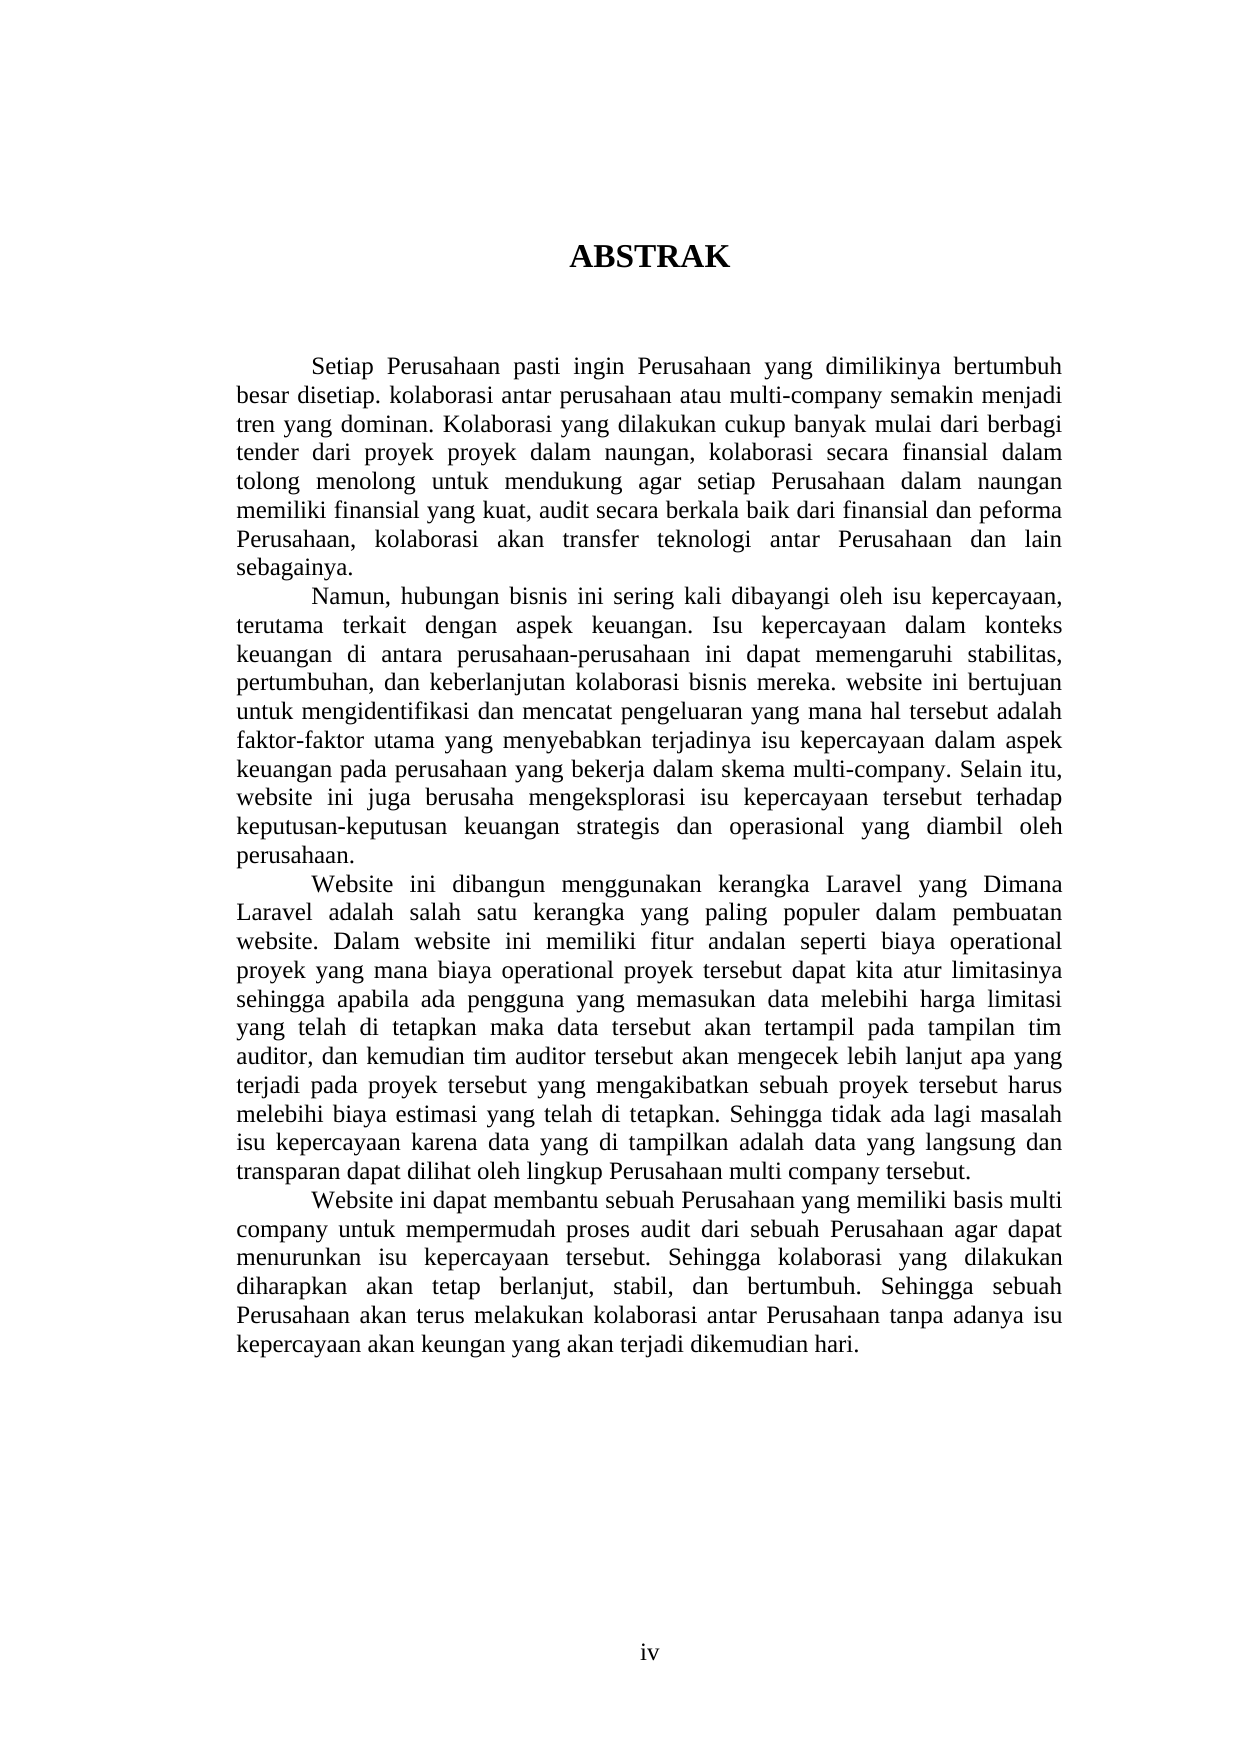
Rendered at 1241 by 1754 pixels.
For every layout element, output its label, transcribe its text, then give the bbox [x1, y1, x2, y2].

text ABSTRAK [236, 236, 1063, 274]
text Namun, hubungan bisnis ini sering kali dibayangi oleh isu kepercayaan, terutama terkait dengan aspek keuangan. Isu kepercayaan dalam konteks keuangan di antara perusahaan-perusahaan ini dapat memengaruhi stabilitas, pertumbuhan, dan keberlanjutan kolaborasi bisnis mereka. website ini bertujuan untuk mengidentifikasi dan mencatat pengeluaran yang mana hal tersebut adalah faktor-faktor utama yang menyebabkan terjadinya isu kepercayaan dalam aspek keuangan pada perusahaan yang bekerja dalam skema multi-company. Selain itu, website ini juga berusaha mengeksplorasi isu kepercayaan tersebut terhadap keputusan-keputusan keuangan strategis dan operasional yang diambil oleh perusahaan. [236, 581, 1063, 869]
text Website ini dapat membantu sebuah Perusahaan yang memiliki basis multi company untuk mempermudah proses audit dari sebuah Perusahaan agar dapat menurunkan isu kepercayaan tersebut. Sehingga kolaborasi yang dilakukan diharapkan akan tetap berlanjut, stabil, dan bertumbuh. Sehingga sebuah Perusahaan akan terus melakukan kolaborasi antar Perusahaan tanpa adanya isu kepercayaan akan keungan yang akan terjadi dikemudian hari. [236, 1185, 1063, 1357]
text Website ini dibangun menggunakan kerangka Laravel yang Dimana Laravel adalah salah satu kerangka yang paling populer dalam pembuatan website. Dalam website ini memiliki fitur andalan seperti biaya operational proyek yang mana biaya operational proyek tersebut dapat kita atur limitasinya sehingga apabila ada pengguna yang memasukan data melebihi harga limitasi yang telah di tetapkan maka data tersebut akan tertampil pada tampilan tim auditor, dan kemudian tim auditor tersebut akan mengecek lebih lanjut apa yang terjadi pada proyek tersebut yang mengakibatkan sebuah proyek tersebut harus melebihi biaya estimasi yang telah di tetapkan. Sehingga tidak ada lagi masalah isu kepercayaan karena data yang di tampilkan adalah data yang langsung dan transparan dapat dilihat oleh lingkup Perusahaan multi company tersebut. [236, 869, 1063, 1185]
text Setiap Perusahaan pasti ingin Perusahaan yang dimilikinya bertumbuh besar disetiap. kolaborasi antar perusahaan atau multi-company semakin menjadi tren yang dominan. Kolaborasi yang dilakukan cukup banyak mulai dari berbagi tender dari proyek proyek dalam naungan, kolaborasi secara finansial dalam tolong menolong untuk mendukung agar setiap Perusahaan dalam naungan memiliki finansial yang kuat, audit secara berkala baik dari finansial dan peforma Perusahaan, kolaborasi akan transfer teknologi antar Perusahaan dan lain sebagainya. [236, 351, 1063, 581]
